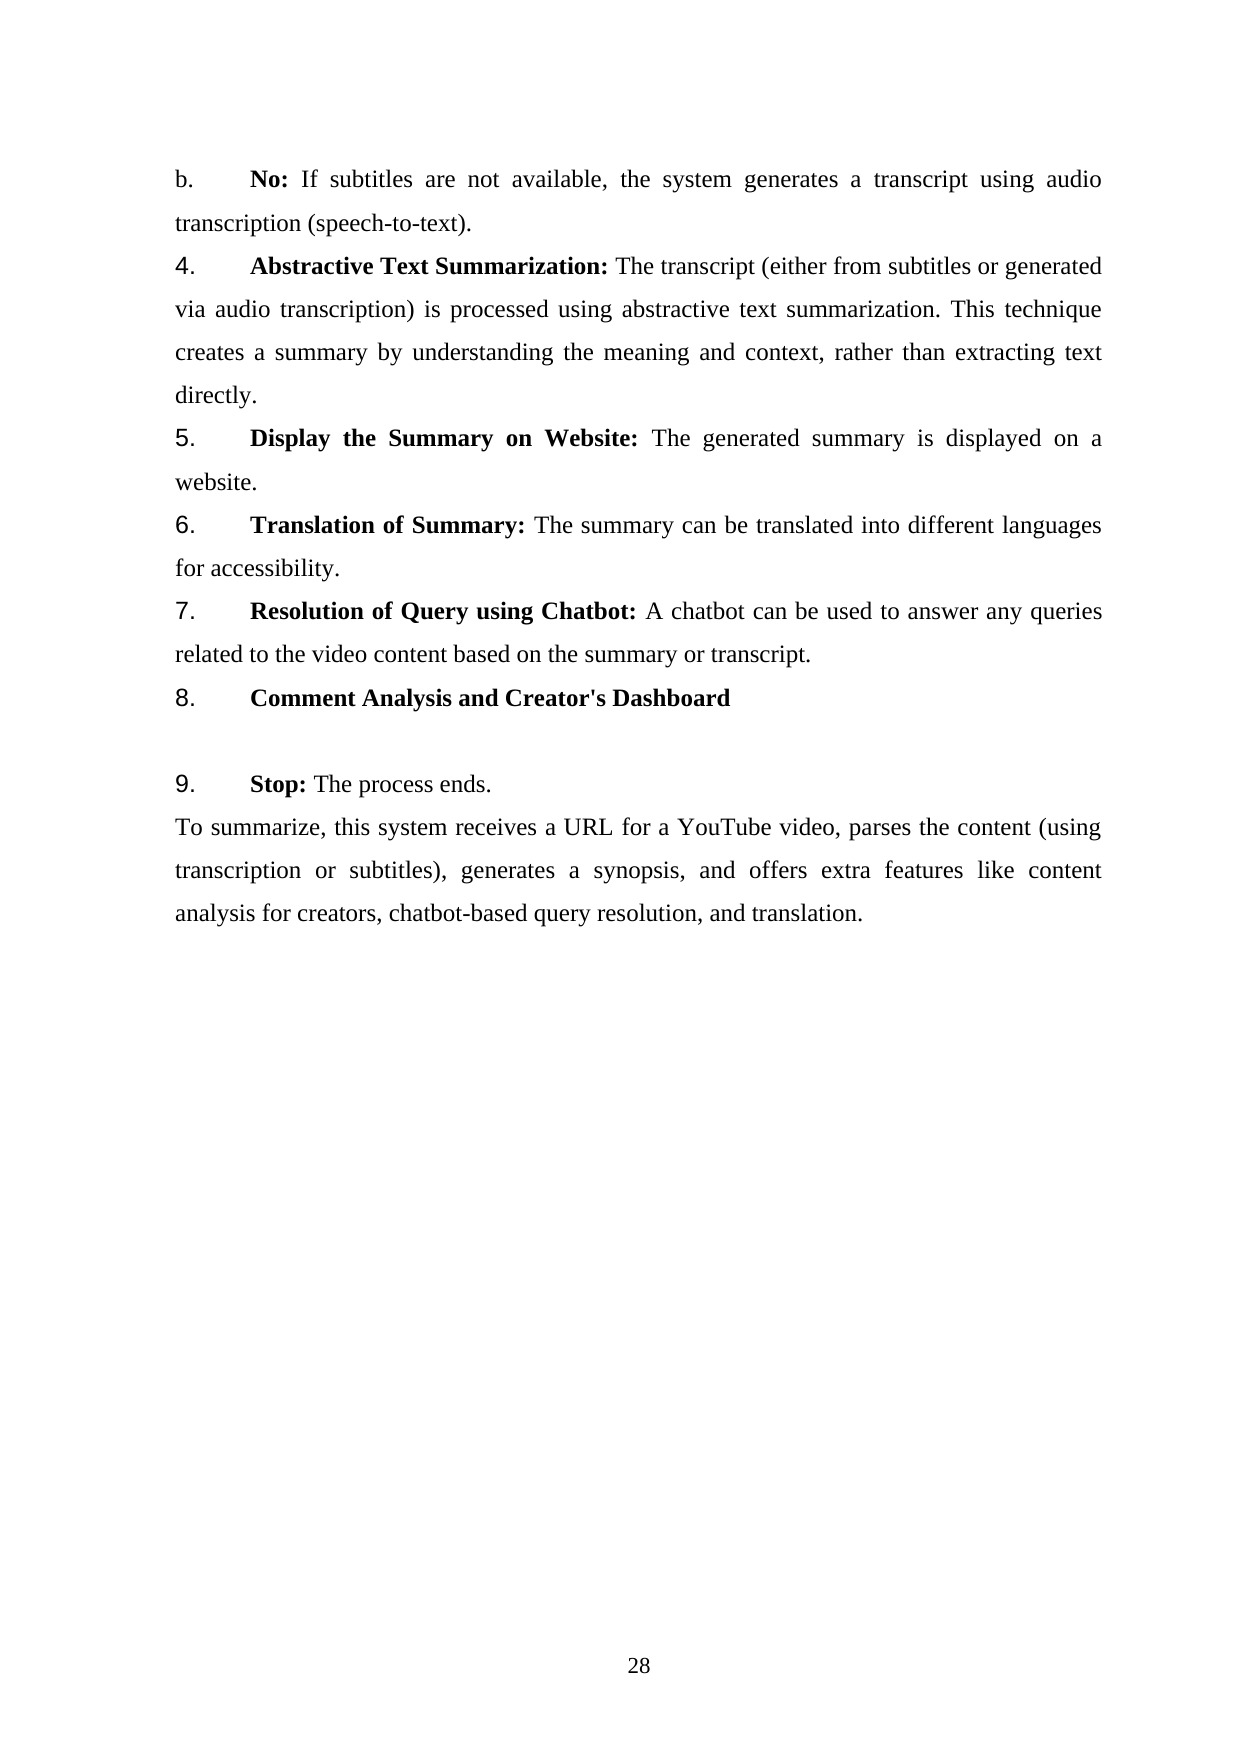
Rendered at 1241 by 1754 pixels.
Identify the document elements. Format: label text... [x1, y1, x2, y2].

list Comment Analysis and Creator's Dashboard [175, 682, 1103, 711]
list Stop: The process ends. [175, 769, 1103, 798]
text To summarize, this system receives a URL for a YouTube video, parses the content (using transcription or subtitles), generates a synopsis, and offers extra features like content analysis for creators, chatbot-based query resolution, and translation. [175, 812, 1103, 927]
list Display the Summary on Website: The generated summary is displayed on a website. [175, 423, 1103, 495]
list Translation of Summary: The summary can be translated into different languages for accessibility. [175, 510, 1103, 582]
list Abstractive Text Summarization: The transcript (either from subtitles or generated via audio transcription) is processed using abstractive text summarization. This technique creates a summary by understanding the meaning and context, rather than extracting text directly. [175, 251, 1103, 409]
list No: If subtitles are not available, the system generates a transcript using audio transcription (speech-to-text). [175, 164, 1103, 236]
list Resolution of Query using Chatbot: A chatbot can be used to answer any queries related to the video content based on the summary or transcript. [175, 596, 1103, 668]
